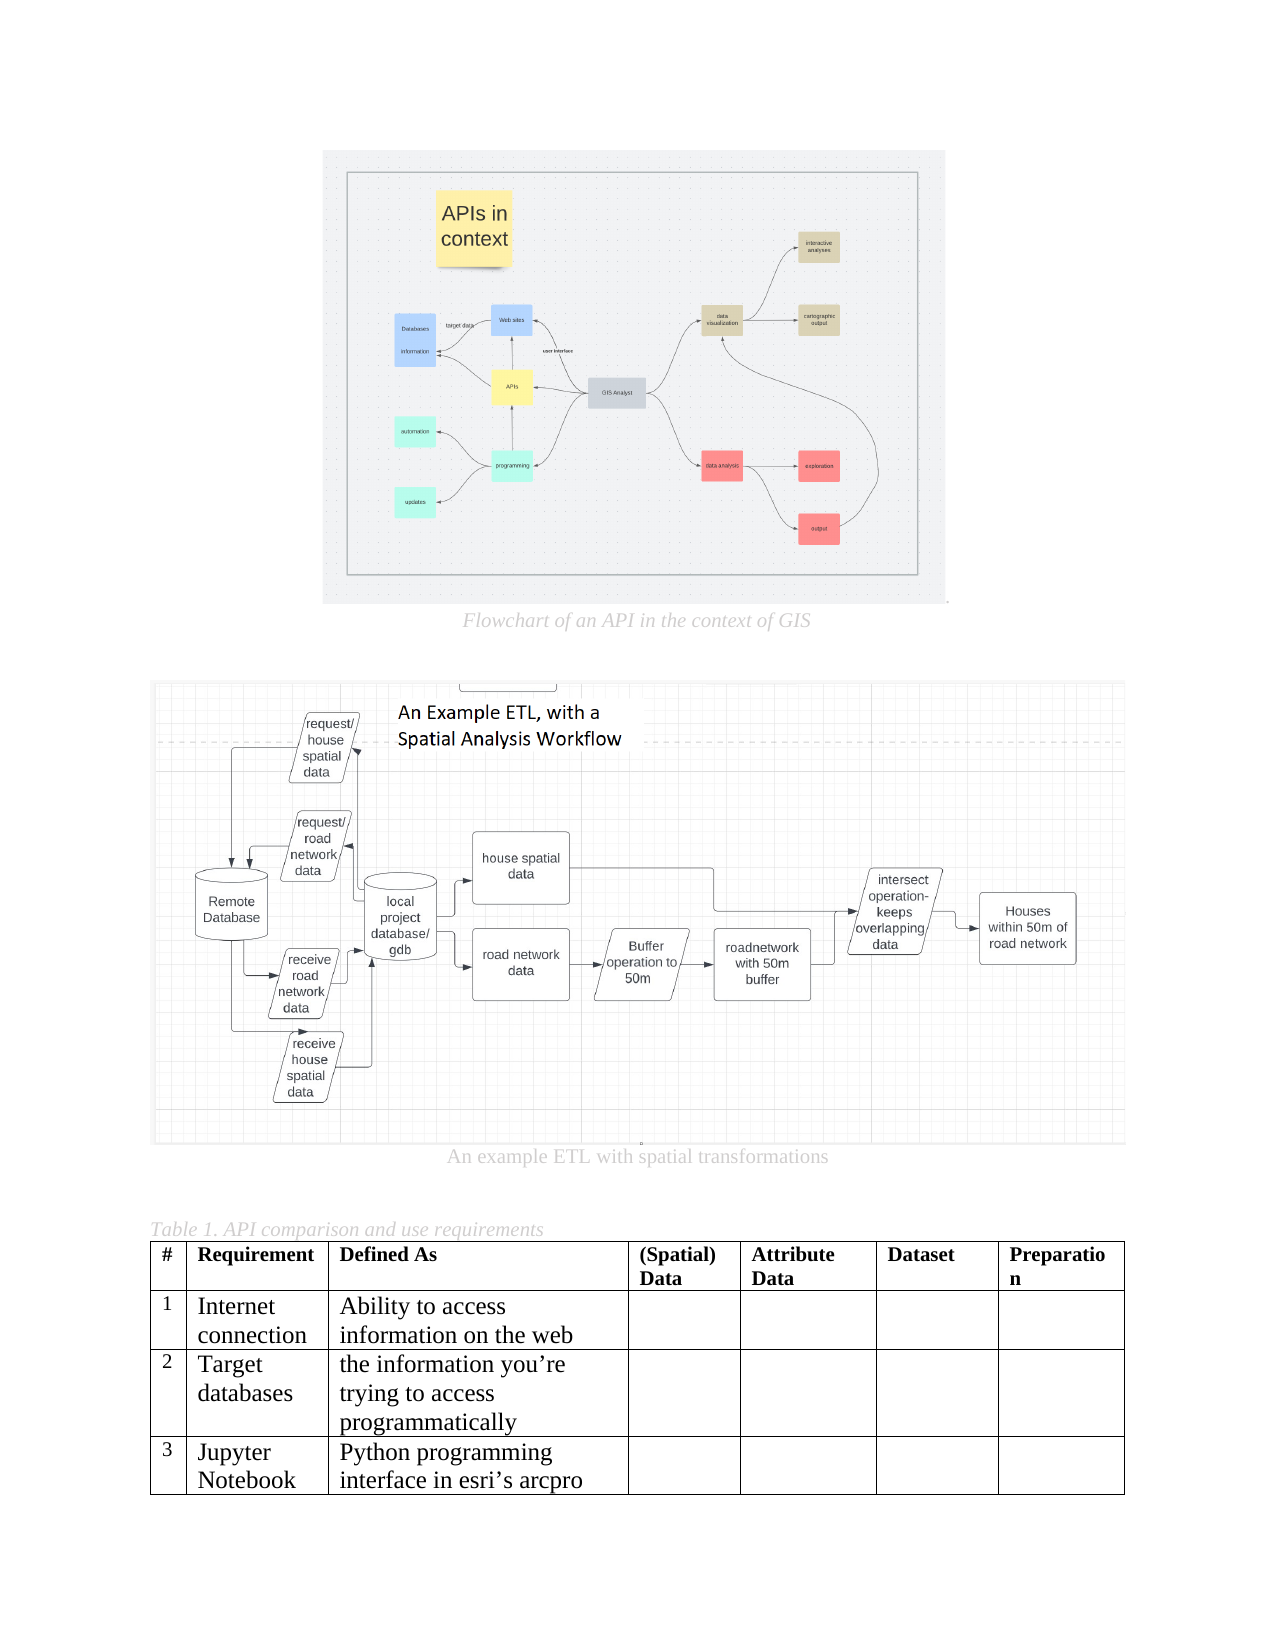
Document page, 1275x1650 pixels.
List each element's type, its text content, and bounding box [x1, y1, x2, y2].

table_cell [999, 1350, 1124, 1436]
table_cell [629, 1437, 740, 1494]
table_header (Spatial) Data [629, 1242, 740, 1290]
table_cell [187, 1437, 328, 1494]
table_cell 3 [151, 1437, 186, 1494]
text An example ETL with spatial transformations [150, 1145, 1125, 1168]
table_header Requirement [187, 1242, 328, 1290]
text Flowchart of an API in the context of GIS [150, 608, 1125, 632]
table_cell [741, 1291, 876, 1348]
table_cell [877, 1291, 998, 1348]
table_cell 1 [151, 1291, 186, 1348]
table_cell [741, 1350, 876, 1436]
table_cell [629, 1291, 740, 1348]
table_header Dataset [877, 1242, 998, 1290]
table_cell the information you’re trying to access programmatically [329, 1350, 628, 1436]
picture [150, 680, 1125, 1145]
table_cell [877, 1437, 998, 1494]
table_header # [151, 1242, 186, 1290]
table_cell 2 [151, 1350, 186, 1436]
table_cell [329, 1437, 628, 1494]
table_cell [877, 1350, 998, 1436]
table_cell Internet connection [187, 1291, 328, 1348]
table_header Attribute Data [741, 1242, 876, 1290]
table_cell Ability to access information on the web [329, 1291, 628, 1348]
table_cell [629, 1350, 740, 1436]
picture [322, 150, 946, 604]
table_cell [999, 1437, 1124, 1494]
table_cell [999, 1291, 1124, 1348]
table_header Defined As [329, 1242, 628, 1290]
table_cell Target databases [187, 1350, 328, 1436]
table_header Preparation [999, 1242, 1124, 1290]
text Table 1. API comparison and use requirements [150, 1217, 1125, 1241]
table_cell [741, 1437, 876, 1494]
